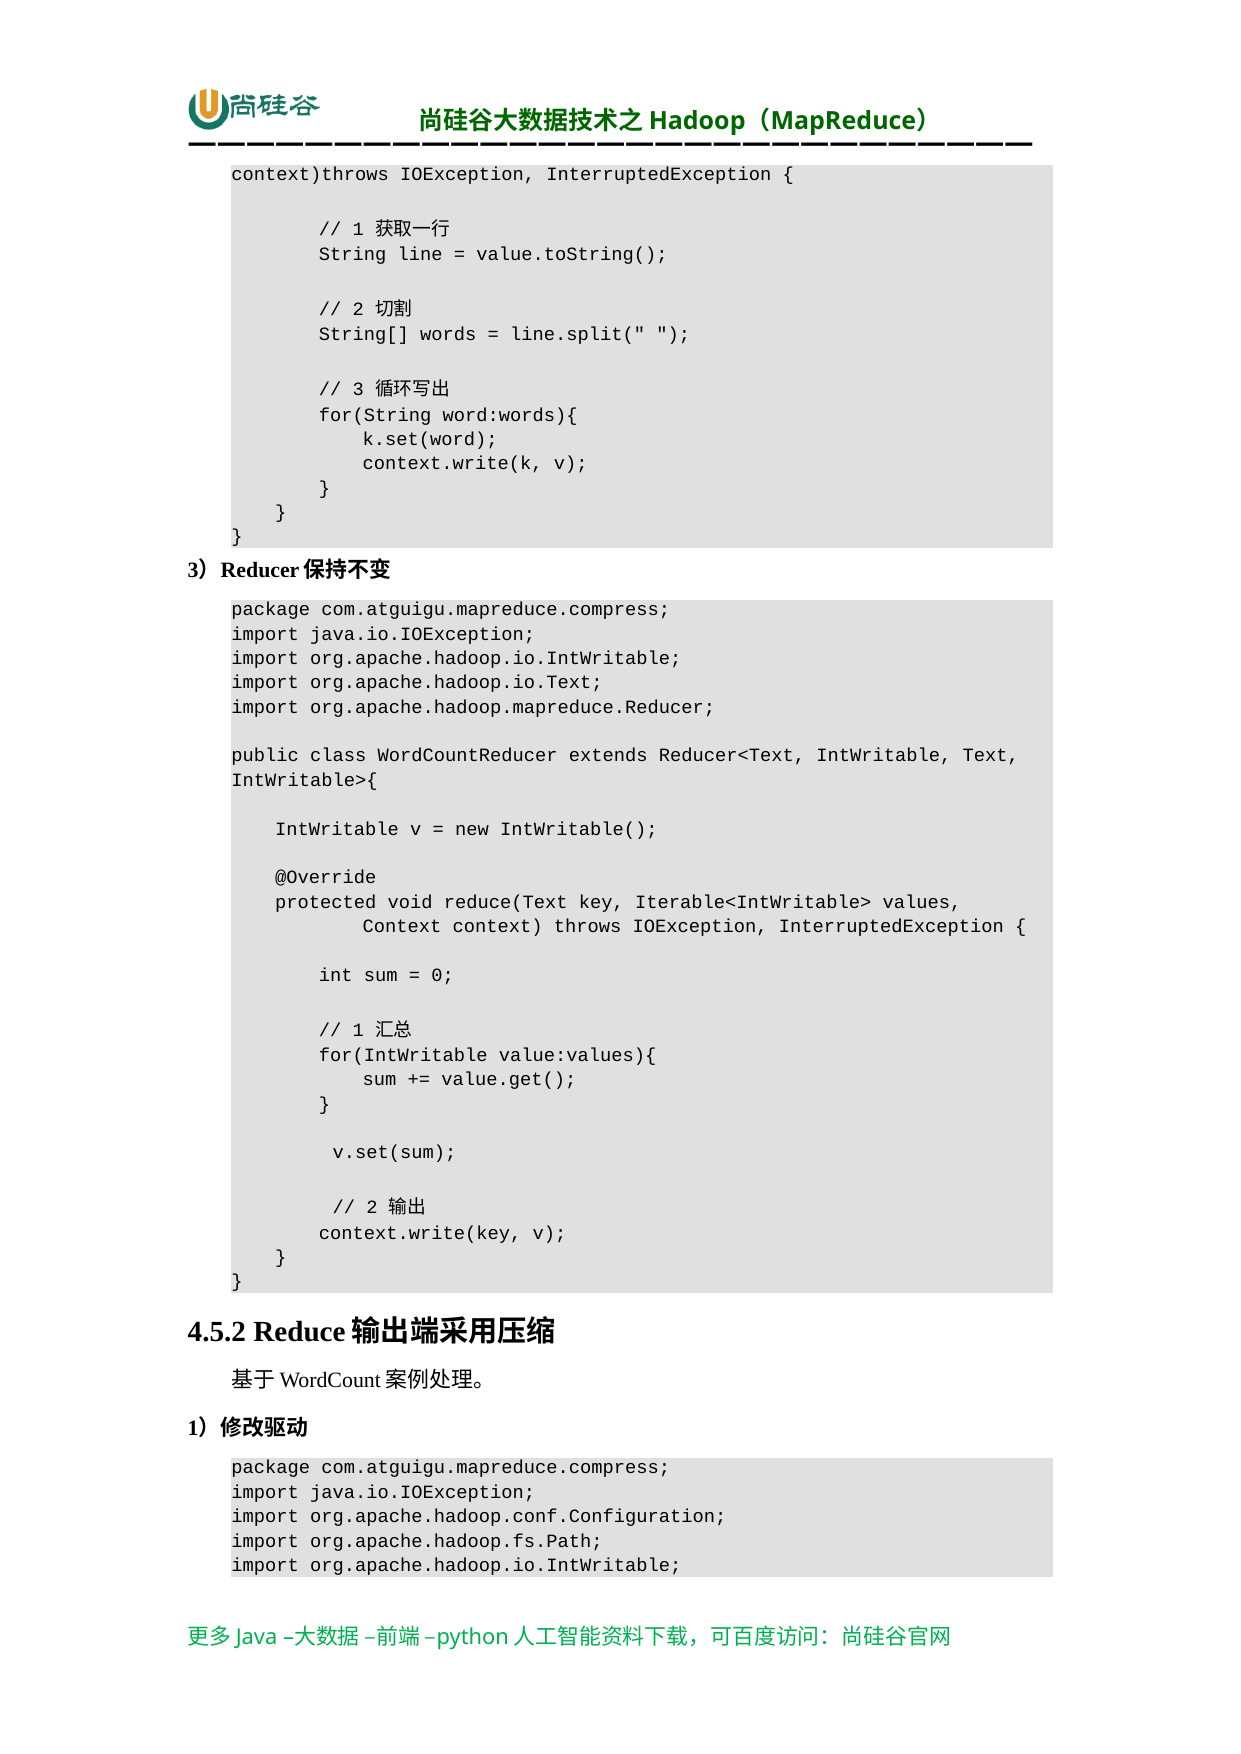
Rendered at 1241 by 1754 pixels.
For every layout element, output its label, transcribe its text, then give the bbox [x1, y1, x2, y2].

text for(IntWritable value:values){ [231, 1046, 1053, 1067]
text protected void reduce(Text key, Iterable<IntWritable> values, [231, 892, 1053, 914]
text import org.apache.hadoop.io.IntWritable; [231, 1556, 1053, 1577]
text Context context) throws IOException, InterruptedException { [231, 917, 1053, 938]
text } [231, 478, 1053, 500]
text // 2 切割 [231, 294, 1053, 321]
text public class WordCountReducer extends Reducer<Text, IntWritable, Text, IntWritable>{ [231, 746, 1053, 792]
list 1）修改驱动 [187, 1410, 1053, 1442]
text k.set(word); [231, 430, 1053, 451]
text context.write(key, v); [231, 1223, 1053, 1245]
text package com.atguigu.mapreduce.compress; [231, 600, 1053, 621]
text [231, 165, 1053, 186]
text 基于WordCount案例处理。 [187, 1362, 1053, 1394]
text } [231, 527, 1053, 548]
text import org.apache.hadoop.conf.Configuration; [231, 1507, 1053, 1528]
text // 3 循环写出 [231, 374, 1053, 401]
text String[] words = line.split(" "); [231, 325, 1053, 346]
text import org.apache.hadoop.io.IntWritable; [231, 649, 1053, 670]
text IntWritable v = new IntWritable(); [231, 819, 1053, 841]
text } [231, 1248, 1053, 1269]
text @Override [231, 868, 1053, 889]
text import java.io.IOException; [231, 1483, 1053, 1504]
text import org.apache.hadoop.fs.Path; [231, 1531, 1053, 1553]
text } [231, 1272, 1053, 1293]
subtitle 4.5.2 Reduce输出端采用压缩 [187, 1297, 1053, 1362]
text sum += value.get(); [231, 1070, 1053, 1091]
text } [231, 1094, 1053, 1116]
text int sum = 0; [231, 966, 1053, 987]
text // 2 输出 [231, 1192, 1053, 1219]
text v.set(sum); [231, 1143, 1053, 1164]
text // 1 汇总 [231, 1014, 1053, 1042]
text package com.atguigu.mapreduce.compress; [231, 1458, 1053, 1479]
list 3）Reducer保持不变 [187, 552, 1053, 584]
text import org.apache.hadoop.mapreduce.Reducer; [231, 697, 1053, 719]
text } [231, 503, 1053, 524]
text String line = value.toString(); [231, 245, 1053, 266]
text for(String word:words){ [231, 405, 1053, 427]
text // 1 获取一行 [231, 213, 1053, 241]
text import java.io.IOException; [231, 624, 1053, 646]
text import org.apache.hadoop.io.Text; [231, 673, 1053, 694]
text context.write(k, v); [231, 454, 1053, 475]
